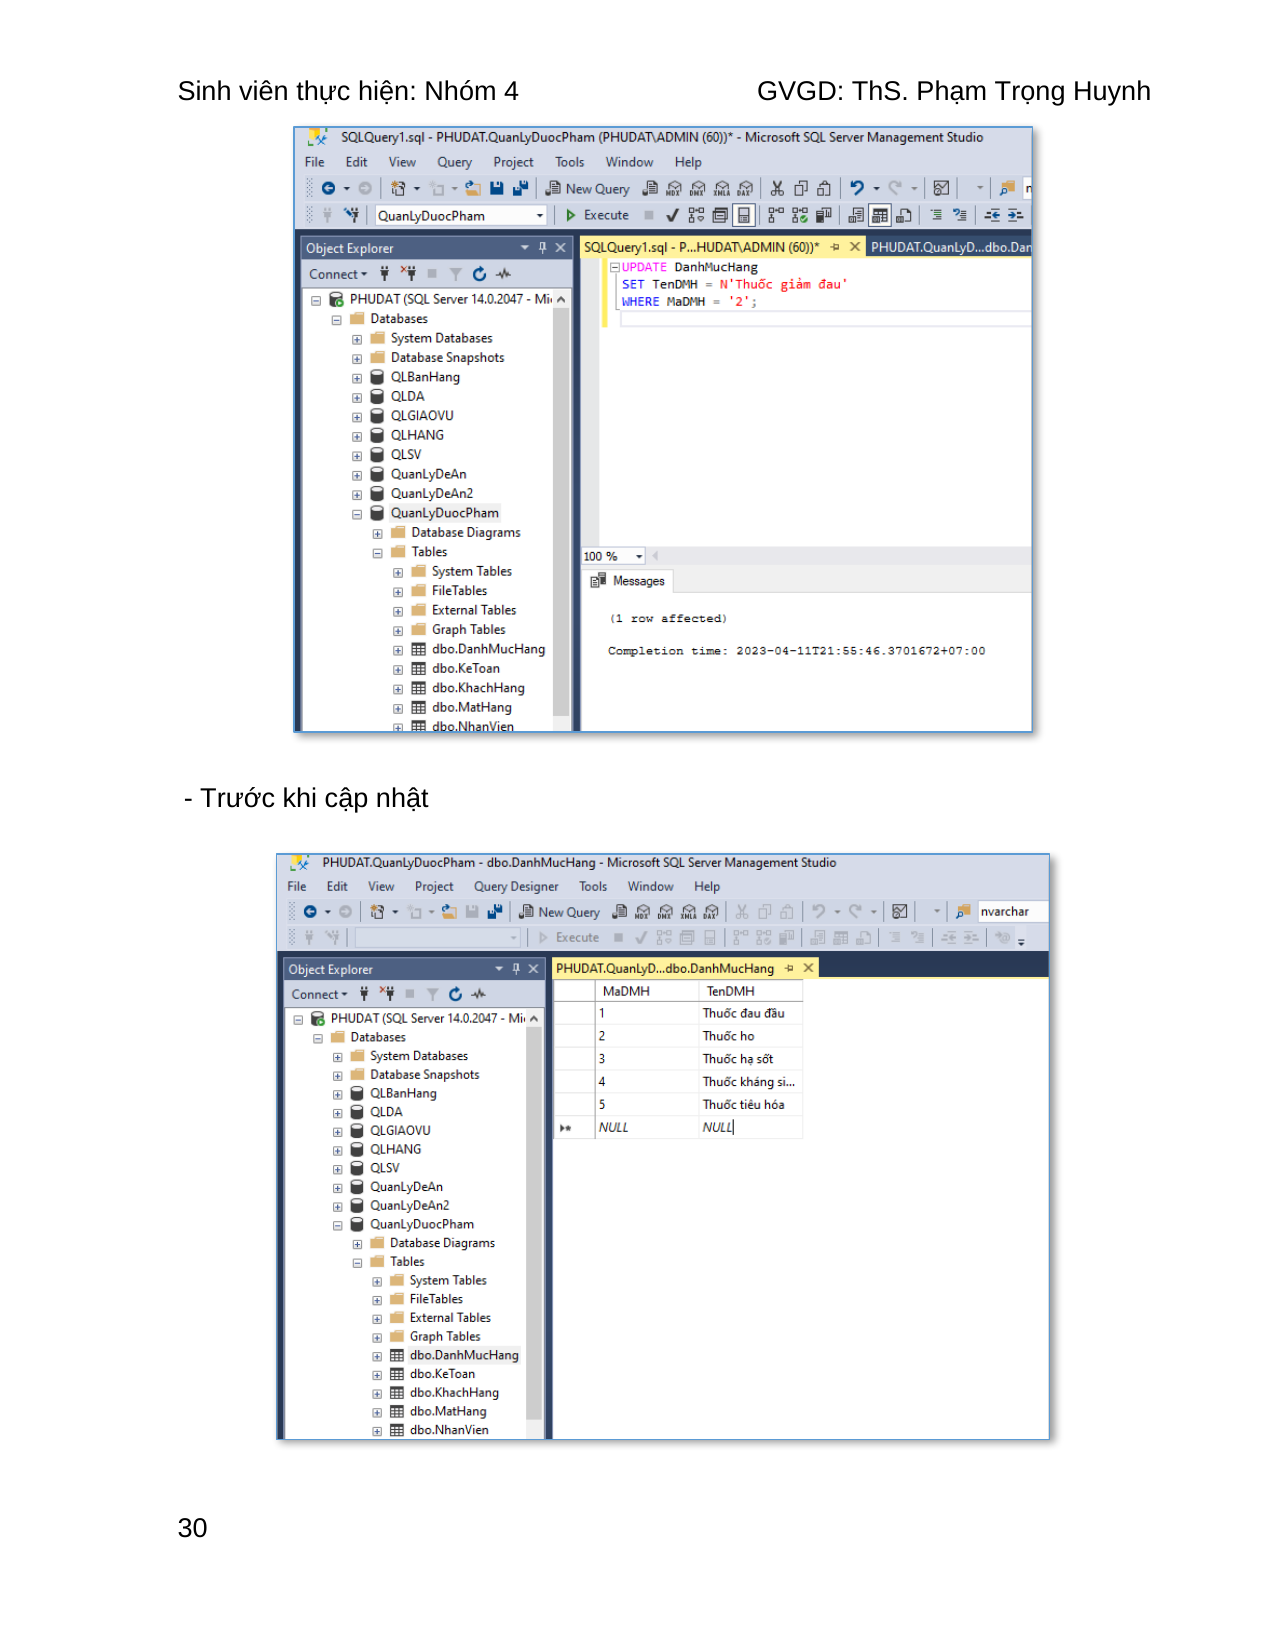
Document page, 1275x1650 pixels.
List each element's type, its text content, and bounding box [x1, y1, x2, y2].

picture [277, 855, 1049, 1439]
text - Trước khi cập nhật [183, 782, 1153, 813]
picture [295, 128, 1032, 731]
